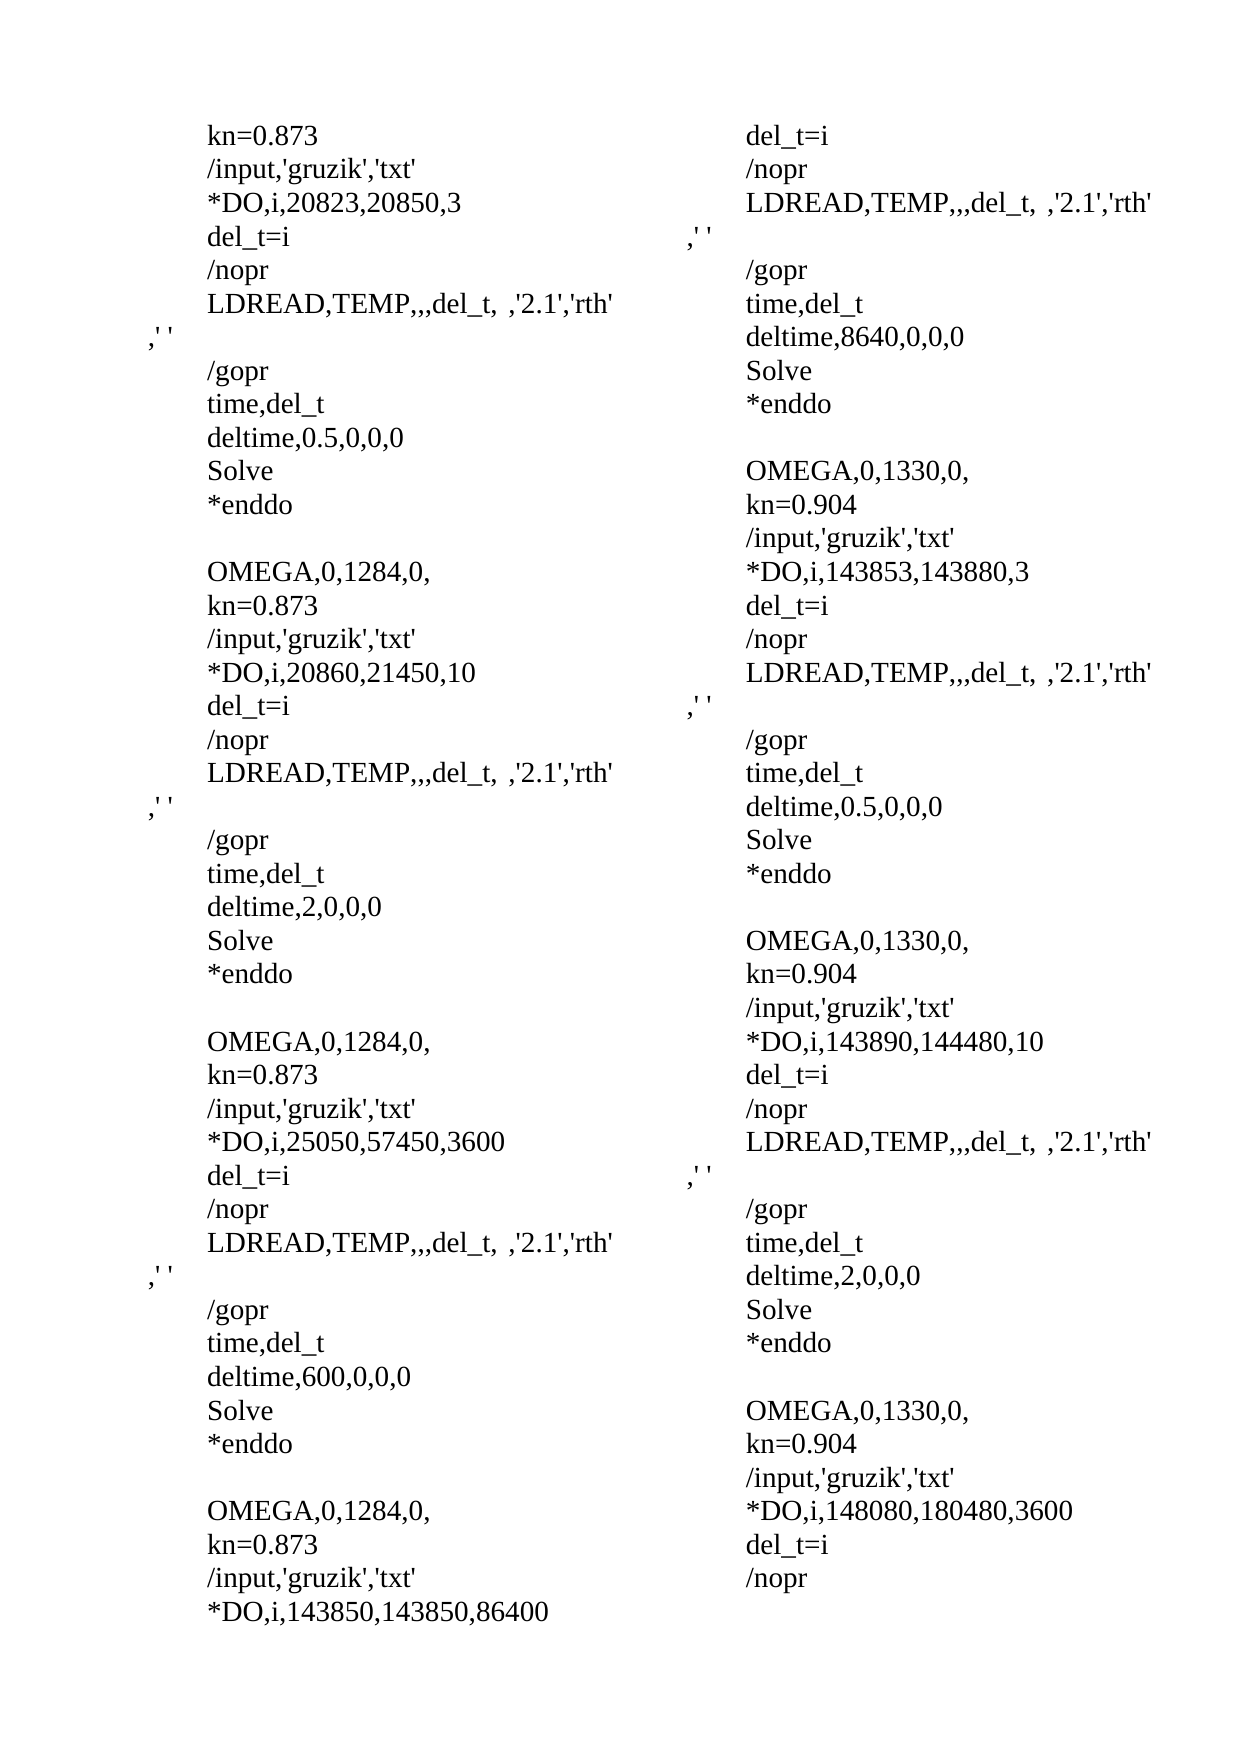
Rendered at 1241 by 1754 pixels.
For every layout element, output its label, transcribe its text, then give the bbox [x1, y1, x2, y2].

text LDREAD,TEMP,,,del_t, ,'2.1','rth',' ' [148, 1225, 613, 1292]
text LDREAD,TEMP,,,del_t, ,'2.1','rth',' ' [686, 655, 1152, 722]
text *DO,i,148080,180480,3600 [686, 1493, 1152, 1527]
text kn=0.873 [148, 1057, 613, 1091]
text kn=0.873 [148, 1527, 613, 1560]
text /nopr [686, 621, 1152, 655]
text deltime,2,0,0,0 [686, 1258, 1152, 1292]
text OMEGA,0,1330,0, [686, 923, 1152, 957]
text time,del_t [148, 856, 613, 889]
text /nopr [148, 252, 613, 286]
text /gopr [148, 1292, 613, 1326]
text *DO,i,143853,143880,3 [686, 554, 1152, 588]
text deltime,0.5,0,0,0 [148, 420, 613, 453]
text /gopr [148, 353, 613, 386]
text deltime,8640,0,0,0 [686, 319, 1152, 353]
text OMEGA,0,1284,0, [148, 1024, 613, 1057]
text *enddo [148, 1426, 613, 1460]
text Solve [148, 1393, 613, 1426]
text *DO,i,143850,143850,86400 [148, 1594, 613, 1627]
text time,del_t [686, 755, 1152, 789]
text del_t=i [148, 1158, 613, 1191]
text Solve [686, 822, 1152, 856]
text *enddo [686, 386, 1152, 420]
text /gopr [686, 722, 1152, 755]
text deltime,0.5,0,0,0 [686, 789, 1152, 822]
text del_t=i [686, 588, 1152, 621]
text /nopr [686, 1091, 1152, 1124]
text Solve [148, 923, 613, 957]
text /gopr [686, 1191, 1152, 1225]
text LDREAD,TEMP,,,del_t, ,'2.1','rth',' ' [148, 286, 613, 353]
text OMEGA,0,1330,0, [686, 453, 1152, 487]
text /gopr [686, 252, 1152, 286]
text kn=0.873 [148, 588, 613, 621]
text /input,'gruzik','txt' [686, 521, 1152, 554]
text time,del_t [148, 386, 613, 420]
text *enddo [686, 856, 1152, 889]
text *enddo [686, 1326, 1152, 1359]
text del_t=i [148, 219, 613, 252]
text deltime,600,0,0,0 [148, 1359, 613, 1393]
text *DO,i,143890,144480,10 [686, 1024, 1152, 1057]
text kn=0.873 [148, 118, 613, 152]
text *DO,i,25050,57450,3600 [148, 1124, 613, 1158]
text *enddo [148, 957, 613, 990]
text time,del_t [686, 1225, 1152, 1258]
text /input,'gruzik','txt' [148, 152, 613, 185]
text /input,'gruzik','txt' [148, 621, 613, 655]
text del_t=i [686, 1527, 1152, 1560]
text LDREAD,TEMP,,,del_t, ,'2.1','rth',' ' [686, 1124, 1152, 1191]
text /gopr [148, 822, 613, 856]
text /nopr [148, 1191, 613, 1225]
text del_t=i [148, 688, 613, 722]
text Solve [686, 1292, 1152, 1326]
text deltime,2,0,0,0 [148, 889, 613, 923]
text OMEGA,0,1284,0, [148, 554, 613, 588]
text /input,'gruzik','txt' [686, 1460, 1152, 1493]
text OMEGA,0,1284,0, [148, 1493, 613, 1527]
text time,del_t [686, 286, 1152, 319]
text *enddo [148, 487, 613, 521]
text /nopr [686, 1560, 1152, 1594]
text Solve [686, 353, 1152, 386]
text *DO,i,20860,21450,10 [148, 655, 613, 688]
text time,del_t [148, 1326, 613, 1359]
text /input,'gruzik','txt' [148, 1091, 613, 1124]
text LDREAD,TEMP,,,del_t, ,'2.1','rth',' ' [686, 185, 1152, 252]
text OMEGA,0,1330,0, [686, 1393, 1152, 1426]
text /nopr [686, 152, 1152, 185]
text *DO,i,20823,20850,3 [148, 185, 613, 219]
text kn=0.904 [686, 1426, 1152, 1460]
text del_t=i [686, 118, 1152, 152]
text LDREAD,TEMP,,,del_t, ,'2.1','rth',' ' [148, 755, 613, 822]
text /input,'gruzik','txt' [148, 1560, 613, 1594]
text /input,'gruzik','txt' [686, 990, 1152, 1024]
text kn=0.904 [686, 487, 1152, 521]
text kn=0.904 [686, 957, 1152, 990]
text /nopr [148, 722, 613, 755]
text del_t=i [686, 1057, 1152, 1091]
text Solve [148, 453, 613, 487]
